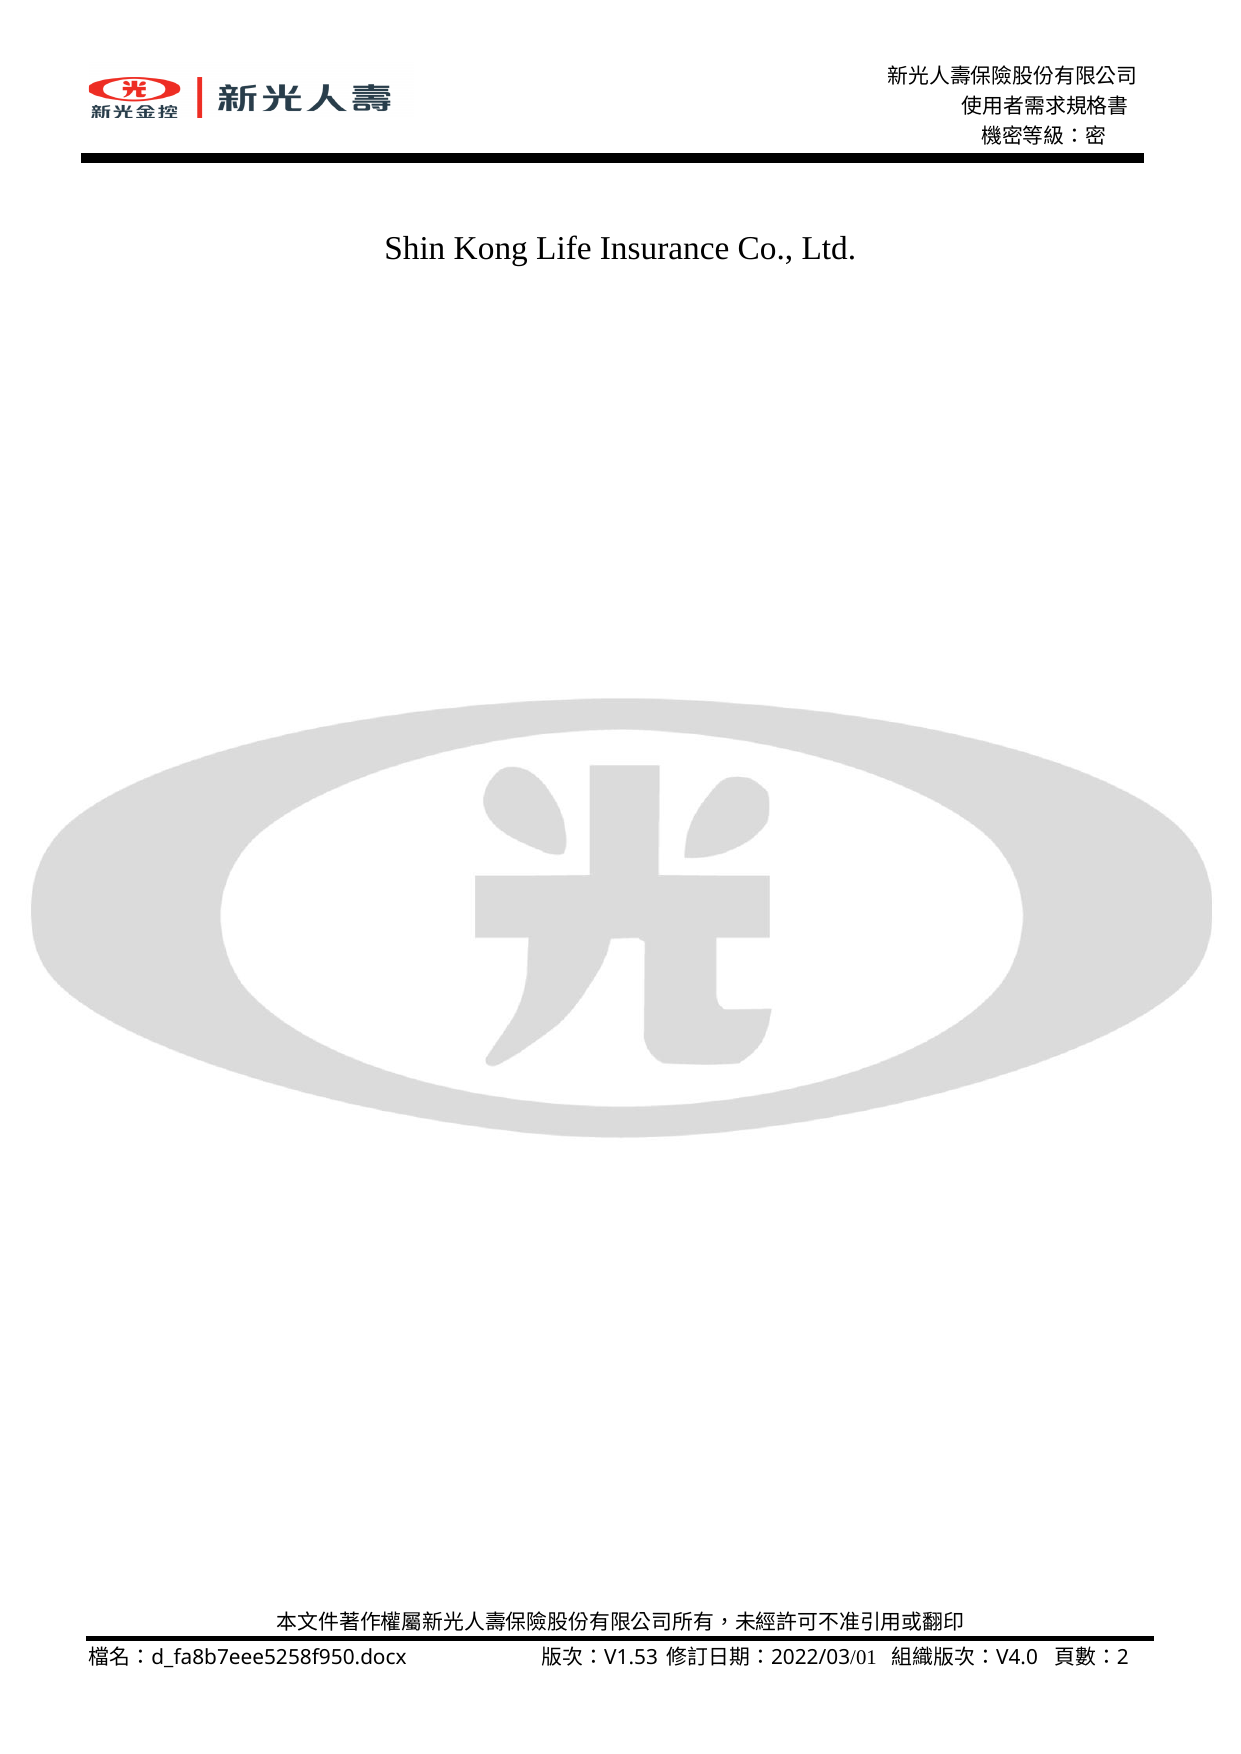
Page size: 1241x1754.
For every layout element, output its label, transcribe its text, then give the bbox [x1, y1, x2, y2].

picture [88, 61, 414, 118]
picture [25, 690, 1215, 1144]
text Shin Kong Life Insurance Co., Ltd. [89, 210, 1152, 285]
